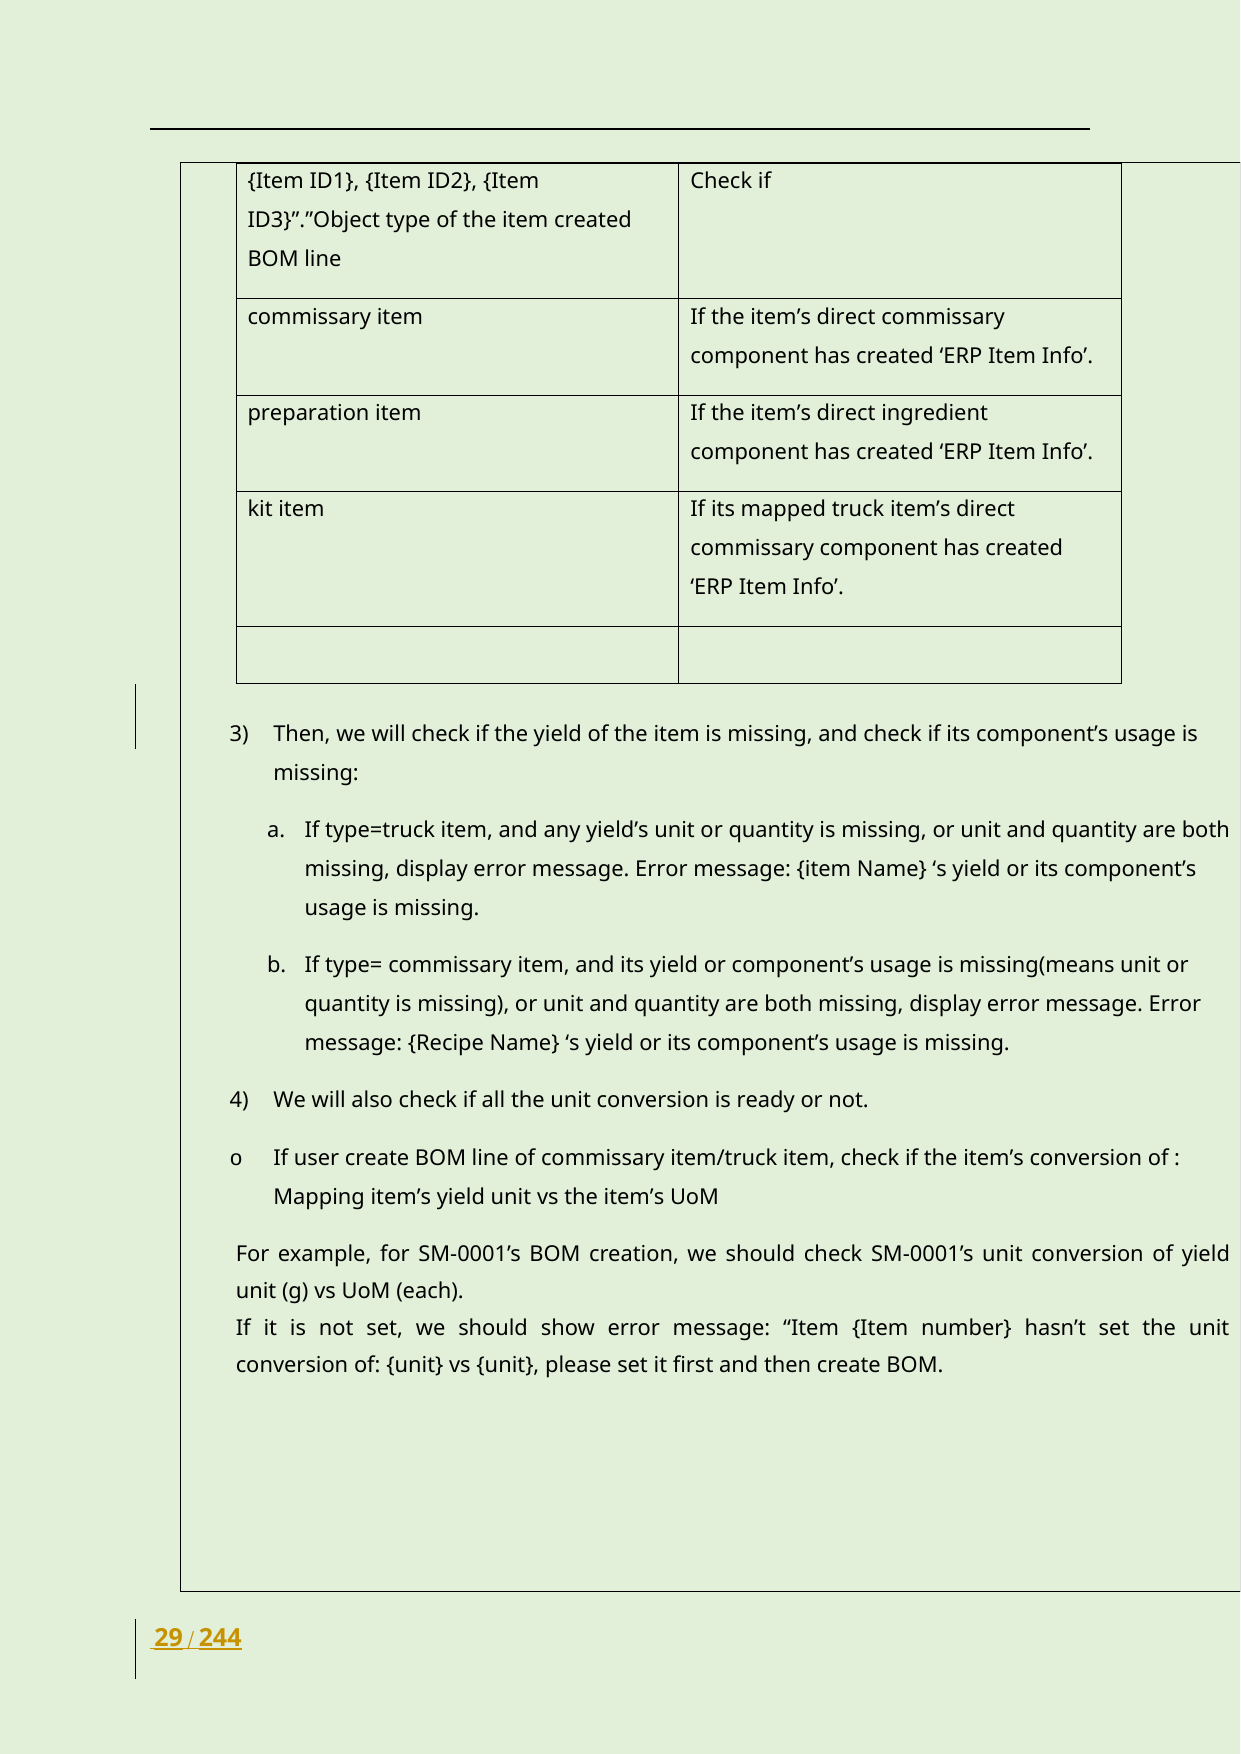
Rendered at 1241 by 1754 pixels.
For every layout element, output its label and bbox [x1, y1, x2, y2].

table_cell [181, 163, 1240, 1591]
